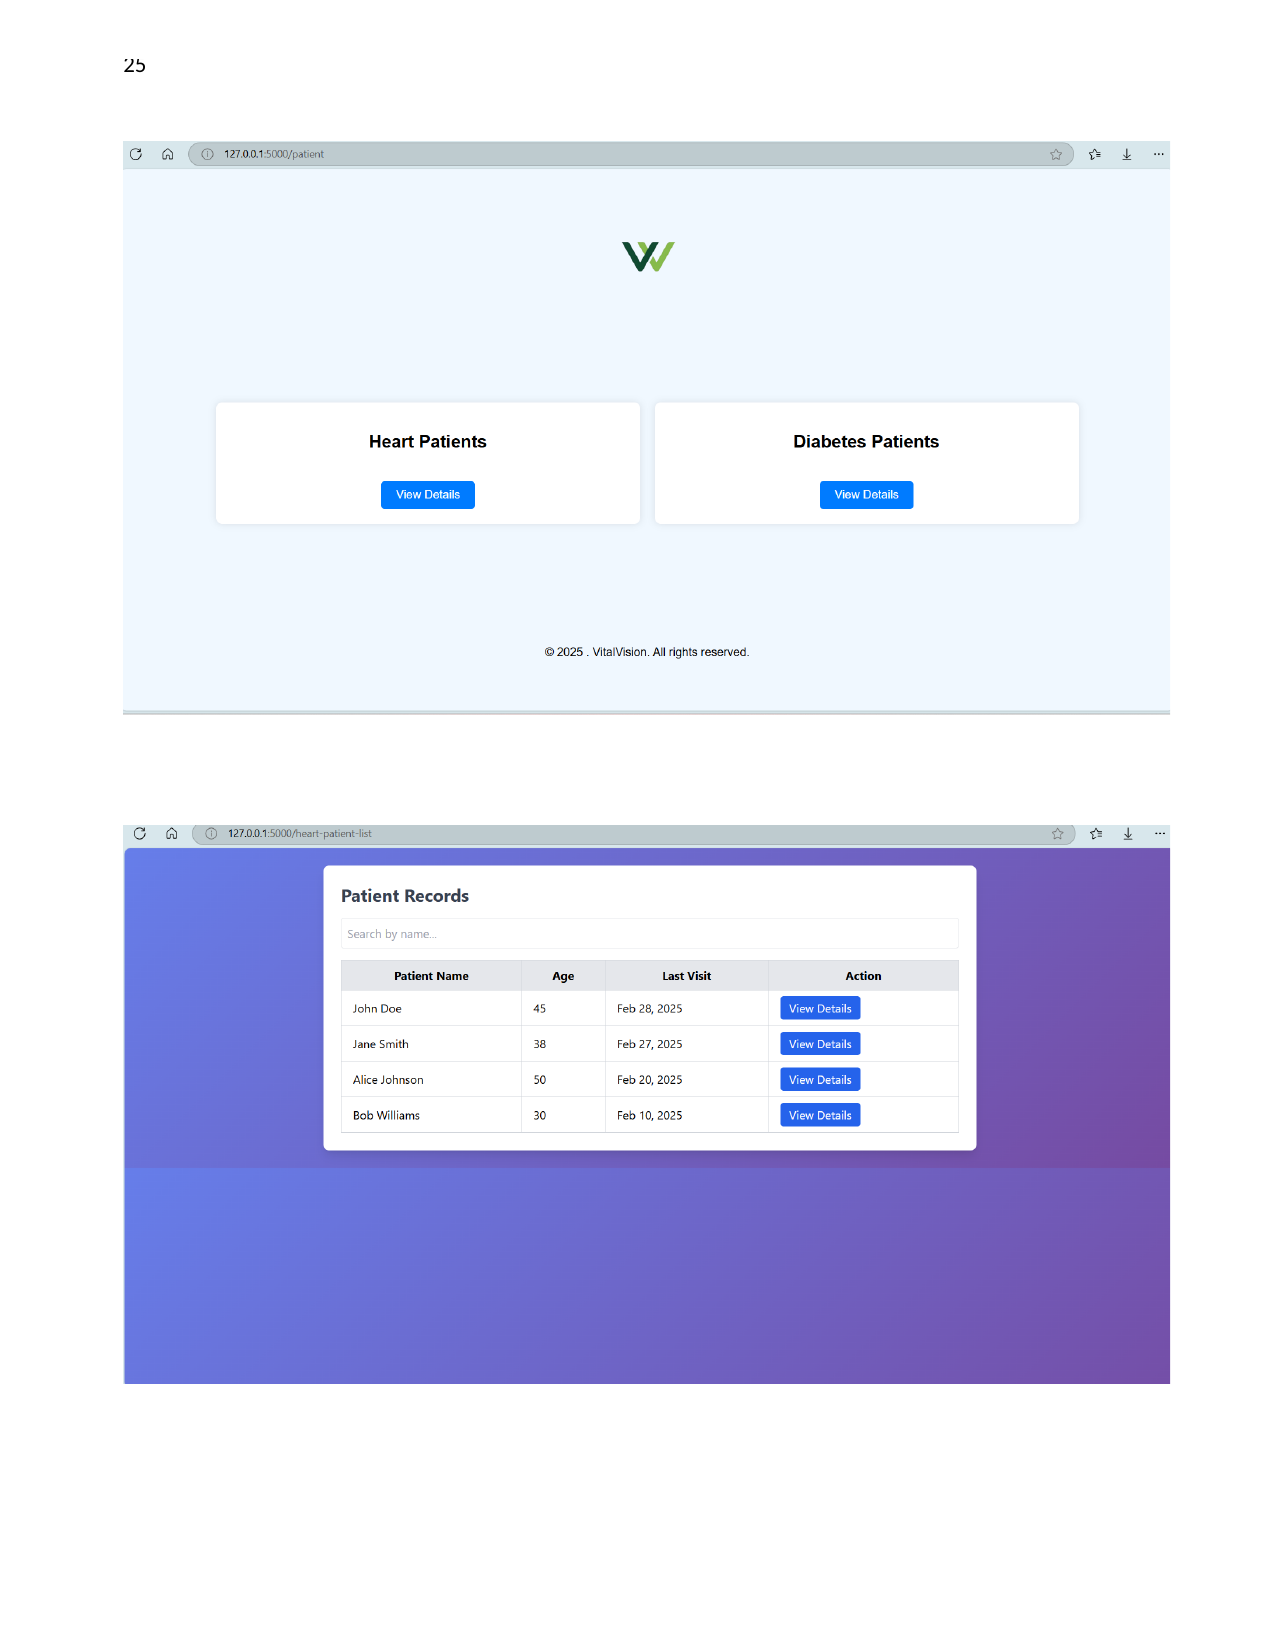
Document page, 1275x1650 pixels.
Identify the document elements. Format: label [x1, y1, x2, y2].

picture [123, 825, 1171, 1384]
picture [123, 141, 1171, 715]
